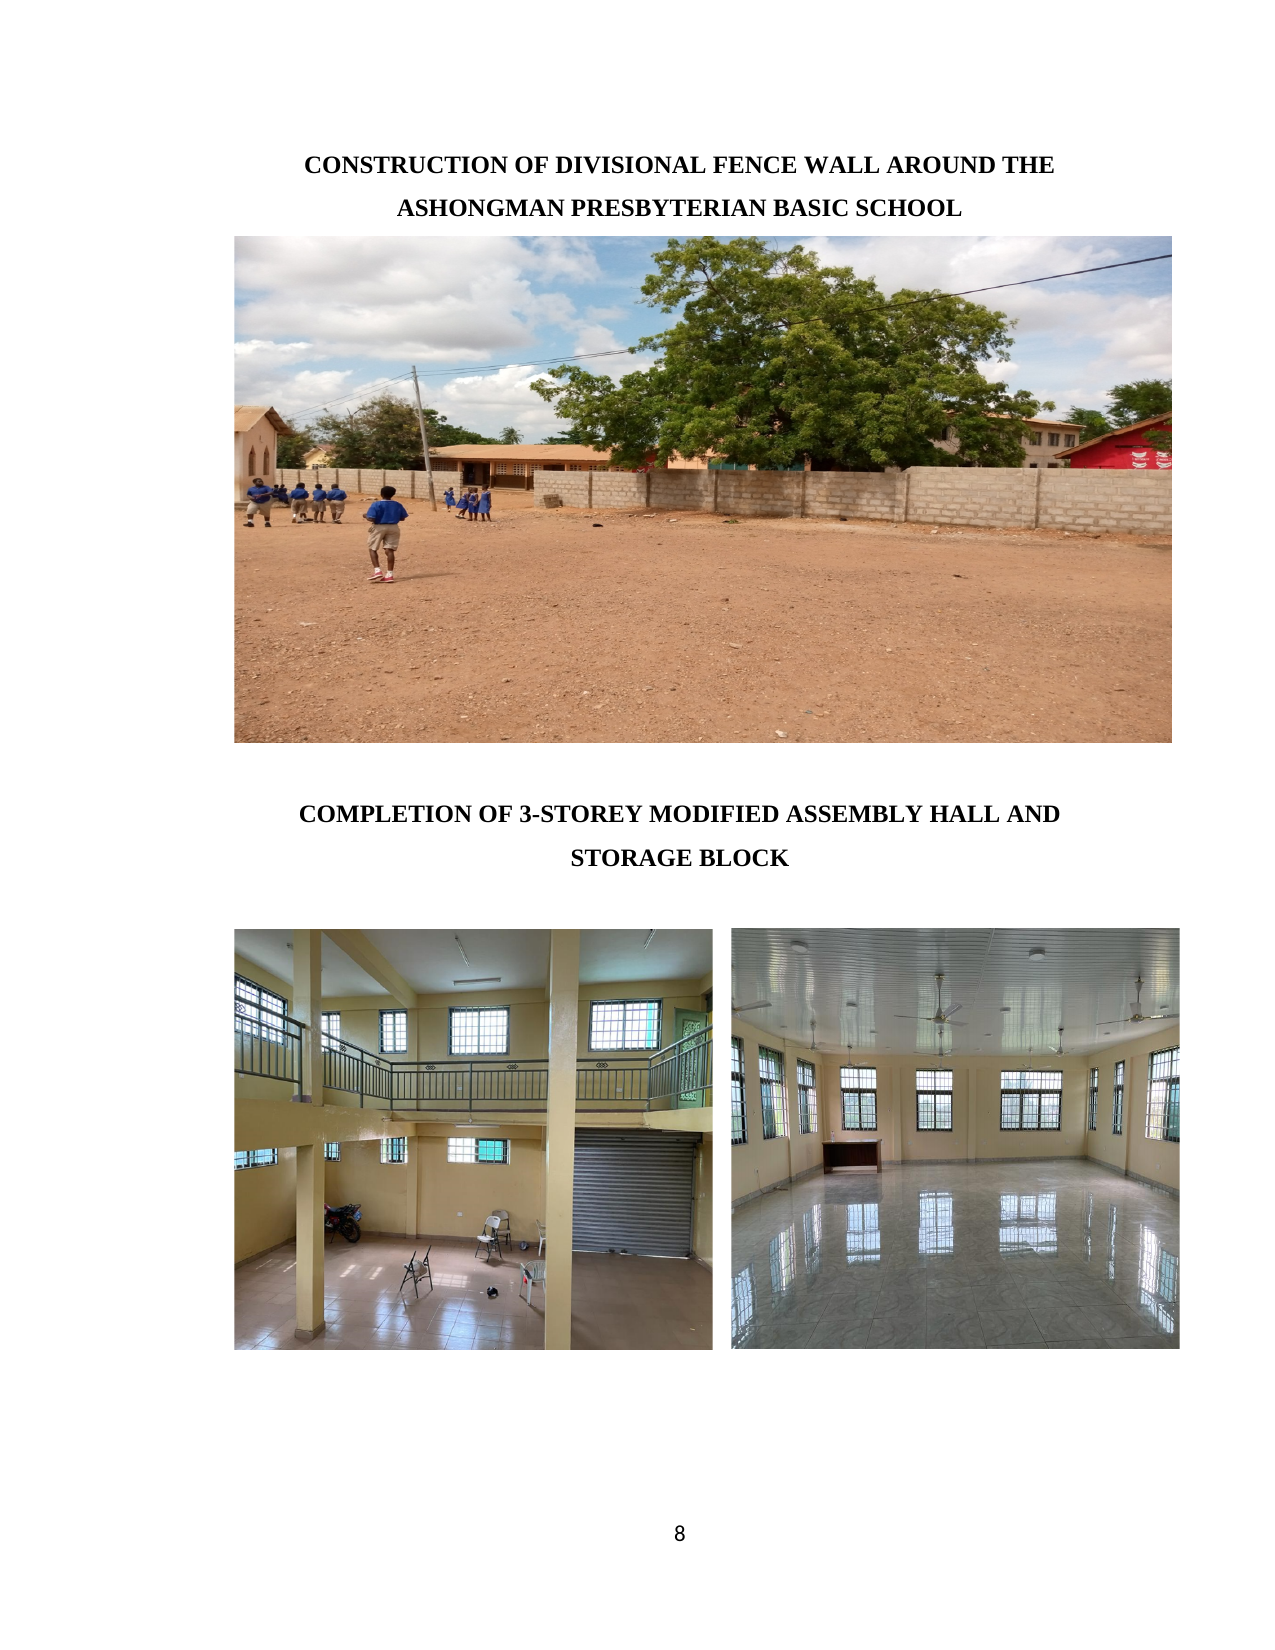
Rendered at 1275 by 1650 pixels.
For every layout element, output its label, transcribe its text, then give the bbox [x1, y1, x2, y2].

picture [234, 236, 1172, 743]
picture [234, 929, 713, 1350]
text COMPLETION OF 3-STOREY MODIFIED ASSEMBLY HALL AND STORAGE BLOCK [234, 799, 1125, 871]
picture [731, 928, 1180, 1349]
text CONSTRUCTION OF DIVISIONAL FENCE WALL AROUND THE ASHONGMAN PRESBYTERIAN BASIC SCHOOL [234, 150, 1125, 222]
